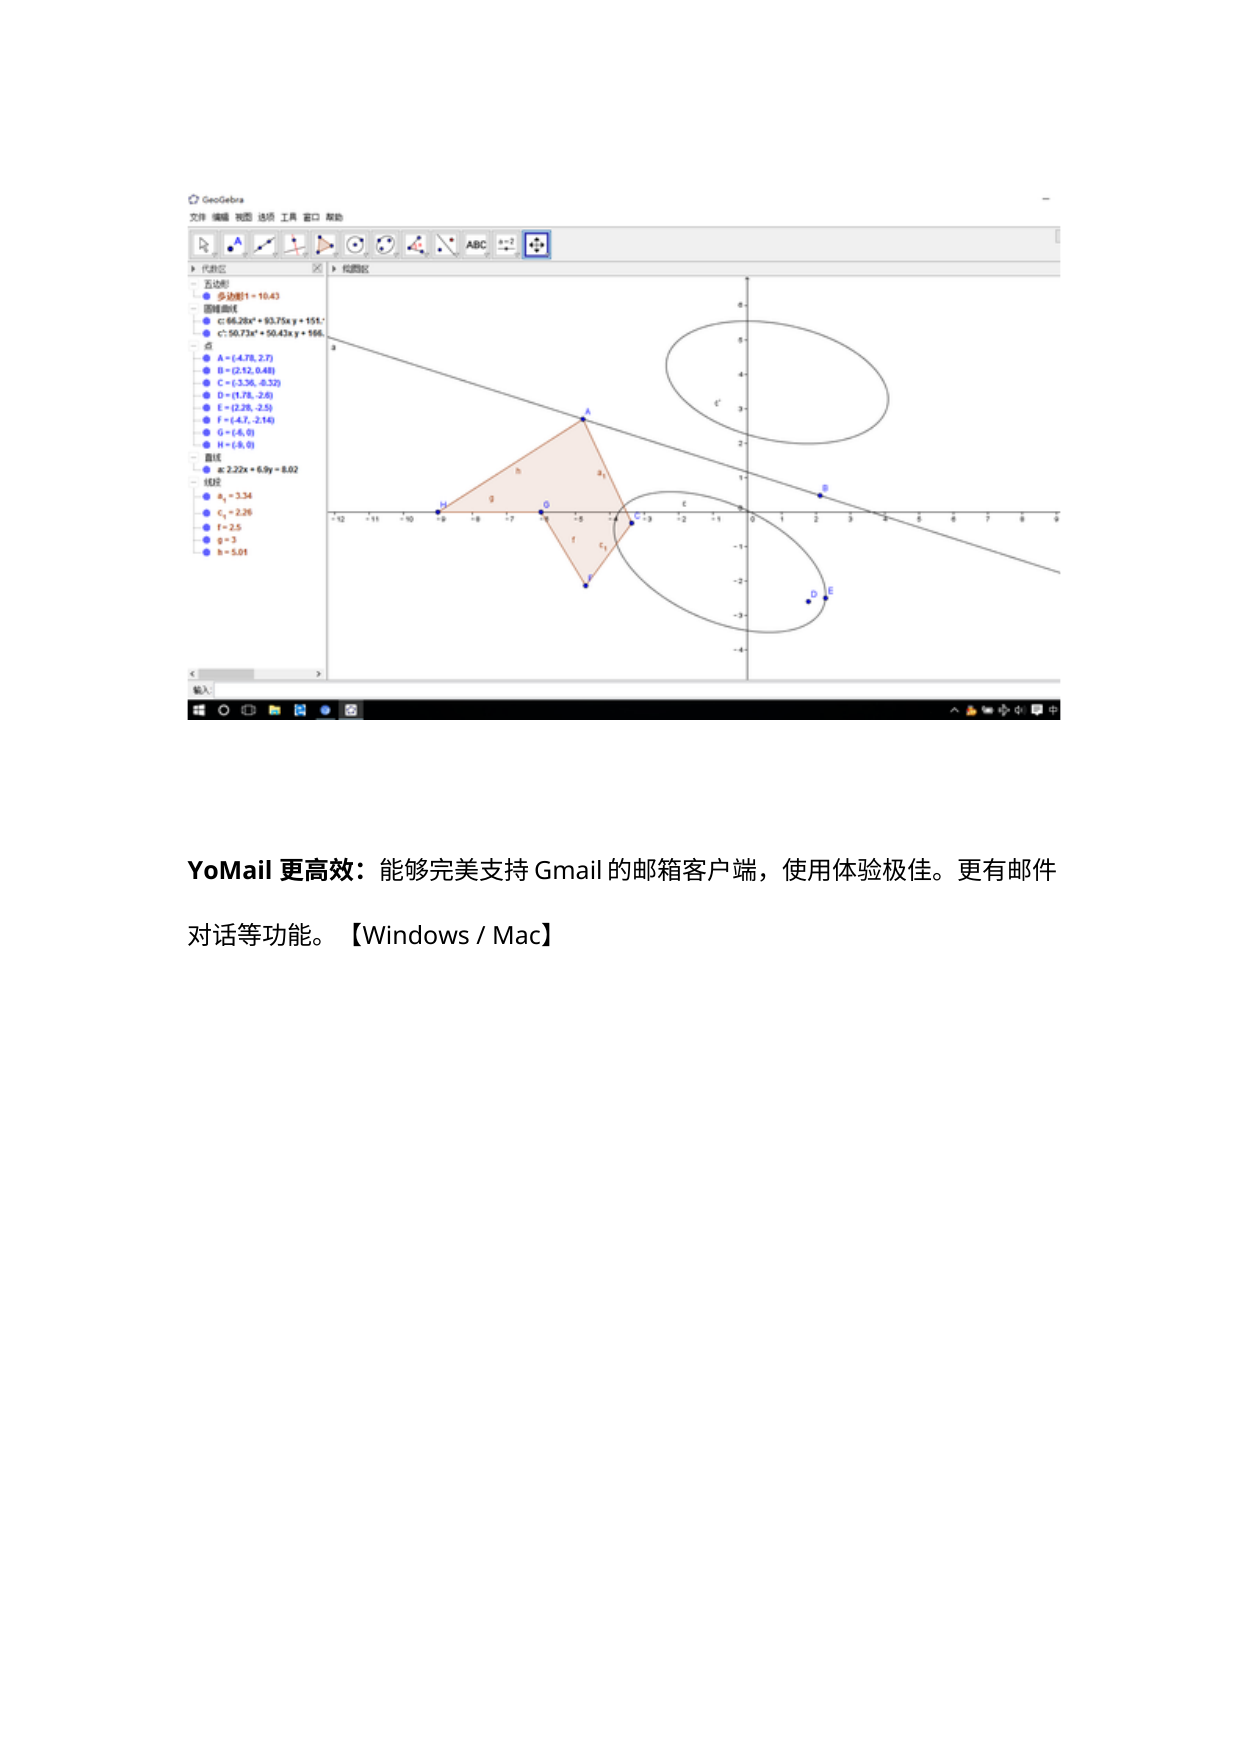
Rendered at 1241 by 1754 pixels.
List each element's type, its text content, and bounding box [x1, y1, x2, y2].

table_header QA&知乎网友提问有哪些工具或者软件堪称神器？ 知乎网友回答： @博文 为了让你永久告别百度图片，我来总结一下高清图片搜索神站： 1.Zerospace - 高品質的 CC0 免費圖片 搜索框内写着大大的“搜索您想要的CC0图片”。那么问题来了：什么是CC0？Creative Commons，可参见台灣創用CC計畫。 也就是说，这里搜索到的高清图片提供免费下载，并且可以无偿使用，是无版权商用哦！设计师们的福音啊！ 2.Pixabay官网Free Images - Pixabay 这里的高品质图片一样免费无版权任意使用！ 在所有的图像和视频Pixabay释放自由版权下创作共用CC0。你可以下载、修改、分发，并使用它们在任何你喜欢的任何东西，即使在商业应用程序中使用它们。不需要归属权。 3.Awesome Wallpapers 免费的墙纸搜索网站。（有知友推荐bing更赞） 4.Instant Logo Search 设计师专属：logo搜索神站。 含全球各大著名品牌logo。下载格式有两种：png让你不用到PS里面去白底；更含SVG矢量图下载哦！ 5.再来一枚设计师和开发常用网站：http://www.iconfont.cn/阿里巴巴旗下的免费icon百科网站。 目前有361049个icon，免费下载矢量源文件，选择时可以打包所有你感兴趣的放在购物车，Download时还可以选择颜色和大小，太贴心有木有！同时支持下载开发用代码。 比如搜索关键词“work”看到的结果： @居里安同学 Raindrop.io：这个我自己试用了一个多月之后才来跟各位报告——它真的太好用啦！这是一个在线书签（我就是这么喜欢这种东西……）各种浏览器插件一个不少，书签分组和打标签功能一应俱全，手机客户端也很棒，完美支持中文，从各种来源导入也很方便，连接速度还很快，简直了。 【Web / Chrome / Opera / Firefox / Android / iOS】 WinZip中文免费版：跟着WinRAR之后老冤家WinZip也对中国免费了。作为老牌资本主义收费软件能卖到现在自然也是有几把刷子，可以试试。 【Windows】 QQ轻聊版官方网站：QQ应该是大多数人生活中不可或缺的一个工具，然而PC版广告着实太多，那么就用官方的轻聊版吧，尽管更新可能慢一点，但是没有广告呀。 【Windows】 维棠 - 全新的视频体验：秒杀各类视频网站的下载器（去找第三方做的绿色版吧……官方广告太多了）。新版界面终于摆脱上世纪风格了，蛮方便的。 【Windows】 FLVCD - 硕鼠官网|FLV下载：维棠有时还是会下载失败，那么推一个大家都知道的硕鼠好了，丑一点就丑一点吧……成功率比较高。 【Windows / Mac / Android】 Internet Download Manager: the fastest download accelerator 将下载速度提升到带宽极限，（同时）嗅探、下载一切视频。（收费）（很久没用过了，不上图了） 【Windows】 Piriform：梨子公司，出品享誉世界的小工具 CCleaner：全球下载超过1000万次的磁盘清理工具； Defraggler：磁盘整理； Recuva：数据恢复 Speccy：电脑硬件信息。 【Windows】 JetClean | Improve PC Performance and Protect Your Privacy, Free Download 另一个简单全面的清理工具，小巧，强大。（很久没更新了，不上图了） 【Windows】 Portable Software For USB Flash Drive: Lupo PenSuite 便携软件启动器，可以装在U盘也可以装在电脑里，快捷方式都是相对路径的，想要移动到到哪里都可以（妈妈再也不用担心我的快捷方式失效了）。 【Windows】 PortableApps.com：PortableApps网站专用便携软件启动器，便携软件也能智能更新了。 【Windows】 sendtosendto：可以为右键“发送到…”增加自定义程序，小工具带来大便捷。 【Windows】 BenVista PhotoZoom Pro 6：神奇的图片放大工具，让你的图片放大后依旧清晰。（收费） 【Windows】 Caesium | Free Image Compression Tool：神奇的图片压缩工具，让你的图片压缩后依旧清晰。 【Windows】（另有用于无损压缩的CaesiumPH，可支持Windows / Mac / Linux）。 Inpaint photo restoration software：神奇的图片去水印工具，方便快捷，完美无瑕（收费）。 【Windows】 ShiftN：矫正照片中的建筑物倾斜，德国出品小工具。 【Windows】 Professional Office add-ins and tools for Office 2013, 2010, 2007 and 2003 为Office增加多标签功能。【Windows】 RIME | 中州韻輸入法引擎：神奇的输入法，两岸三地简体繁体拼音注音五笔仓颉……总有适合你的方案。告别广告一堆又卡的不行的某狗吧。 【Windows / Mac / Linux】 Preme for Windows：系统增强工具，增加很多人性化的小功能，个人尤其喜欢一键窗口置顶的功能。简单的设置界面也漂亮，无各种打扰，不建立任何快捷方式，非常良心。 【Windows】 Time management software：分秒不漏的记录你在用电脑的时候到底在干什么，可以自动分类各种操作，形成统计报表。督促自己干正事的利器。另附善用佳软链接：ManicTime:优秀的个人时间追踪/分析软件（深度使用指南） 【Windows】 分区助手，免费易用的磁盘分区工具：国产良心软件的代表，用来调整分区从未出过任何问题。 【Windows】 易我数据恢复向导：国产良心软件的代表。数据恢复能力出乎意料的强（易我的分区管理大师就差一些了，不如上面的分区助手）。 【Windows】 Q-Dir the Quad Explorer for Windows：一个资源管理器，用它的唯一理由就是有四个窗格，太方便了。 【Windows】 Hornil - StylePix：界面类似Photoshop，功能类似Photoshop，虽然比较简易，但启动迅速，是简单作图时的优秀替代品。免费。【Windows】 FastCopy：一个字就是快（换装SSD后许久未用，不上图了）。【Windows】 CintaNotes - Note Taking Software：富格式的纯文本笔记软件（看起来很玄，但确实是纯文本输入，可以自动识别纯文本中的超链接），简单粘贴一段文字作快速记录极其方便。 【Windows】 PDF Shaper - Merge, Split, Convert PDF and Extract Data：功能齐全的PDF工具箱，包括合并、分割、转换格式、导出数据、添加水印等，可以批量操作。【Windows】 Ad Muncher: Free ad blocking for all browsers：大奶牛，富有盛名的广告拦截软件。历史悠久，口碑极好。现已成为免费软件。【Windows】 SageThumbs 2.0.0.22 [CherubicSoft]：资源管理器插件，可对图片进行多种右键操作，包括预览，裁剪，转换格式，设为壁纸等。可以大幅度提升操作效率的小工具。【Windows】 Universal Extractor：强大的资源提取工具。除了解压常规的压缩文件，还可以从可执行文件（exe）、微软安装包（msi）、2007版Office文档（docx、xlsx、pptx）等许多其他类型的文件中提取资源。【Windows】 Mp3tag - der universelle Tag Editor (ID3v2, MP4, OGG, FLAC, ...)：用于修改MP3文件ID3-Tag信息，即曲名、演唱者、专辑、年月、流派、注释等。ID3-Tag信息完整的歌曲，不仅看起来整齐优美，同时也便于整理、存档。 【Windows】 OX163网络图片下载器 软件首页，搜索数据库、外部脚本更新与下载：网络相册批量下载。【Windows】 Download Icaros：让资源管理器能够显示所有视频格式的缩略图。【Windows】 Media Preview：也是为音、视频添加缩略图。BabelSoft / 博语软件【Windows】 Tracker Software Products : Product：著名的PDF X-Change Viewer，没想到它打开PDF的速度这么快。【Windows】 Stellarium：看星星，看月亮，88宫星座图……性能优异的天象模拟软件，与天文馆一致的体验。开源软件，多平台支持无压力。【Windows / Mac / Linux】 Listary - Fabulous search utility：著名神器，资源管理器插件。在任何目录下均可直接打字展开全局文件搜索，在文件上传/下载时提供方便的全局搜索框，在不想层层跳转到需要上传文件的目录时切换一下资源管理器窗口上传窗口就能自动定位……还有很多功能，请自行体验吧。 【Windows】 Namexif: Rename EXIF Photos：将照片根据EXIF信息进行重命名，以便于整理，分类存档。【Windows】 BOINC - 中国分布式计算总站：为科学研究提供电脑的冗余性能，为人类的发展添砖加瓦。 【Windows / Mac / Linux / FreeBSD】 SAO Utils – SAO风格启动菜单开发日志：国人开发，有史以来最酷炫的程序启动菜单。 【Windows】 Print Conductor：在不打开文档的情况下，批量打印多份文档。【Windows】 Open Freely：可以打开100+种格式的通用文件查看器，要将一部新电脑快速投入使用的好工具。还有：Free Opener - Open Over 80 Different File Formats For Free! 支持超过80种格式的通用查看。【Windows】 按键精灵_按键精灵官方网站：鼠标手的救星，录制键盘与鼠标的操作，将人从重复的工作中解放出来。【Windows】 Resource Hacker：直接就能修改Windows可执行文件和资源文件。【Windows】 排版助手(GIDOT TYPESETTER) 官方网站：很好用的文本整理工具，拿来处理各种文本混乱问题非常好使。 【Windows】 Windows Firewall Control：Windows自带防火墙其实挺好用，只是可用的操作选项太少，WFC可以提供一个更具可操作性的界面，让防火墙配置起来更顺手。【Windows】 DisplayFusion: Multiple Monitors Made Easy! · Binary Fortress Software：一个显示增强工具，主打多显示器易用化，同时也有很多其他的功能。【Windows】 影子系统PowerShadow官网——影子系统PowerShadow唯一官方网站：影子系统，创造虚拟环境，可自定义的自动还原。现已完全免费。【Windows】 Greenshot - a free and open source screenshot tool for productivity：简单易用又顺手的截图工具，而且还开源免费。【Windows】 Cmd Markdown 编辑阅读器：不错的Markdown编辑器，提供了与一般文本排版软件类似的工具栏，非常适于初学者上手。有在线版和客户端，能够云端存储.md文档。 【Web / Windows / Mac / Linux】 GeoGebra：几何画板的最佳替代品，功能全面超越，免费开源，多平台支持，简单易学，应用广泛的数学绘图软件，小学生也能轻松应用解数学题。 【Windows / Mac / Linux / iOS / Android】 YoMail 更高效：能够完美支持Gmail的邮箱客户端，使用体验极佳。更有邮件对话等功能。【Windows / Mac】 Honeyview Image Viewer：我见过最棒的图像查看器，外观简洁，运行极快，界面按钮不多不少正好合适，支持格式多，没有广告，不弹窗，简直把我能想到的优点都占全了。 【Windows】 软众信息-WinRAR独家总代理商 最新官方免费 非商业 个人 简体中文版下载 支持64位非破解版压缩软件 winrar rar安卓版 RAR for Android rar for 安卓：大名鼎鼎、家家必备的WinRAR已经面向中国大陆个人用户免费了。 【Windows / Android】 Google Earth Pro：谷歌地球专业版已宣布免费。Google Earth【Windows】 SUMo：软件更新监视器，类似于XX软件管家的存在，但却那么干净，那么有操守。还支持添加自定义路径，监视绿色软件的版本升级。kcsoftwares.com 的页面 【Windows】 Leanote：一款全新的笔记软件，支持普通格式和Markdown格式，功能恰到好处，唯一的问题是目前的开发程度还不够完善，但已足够使用。 【Windows / Mac / Linux】 Tickeys | 找对打字的感觉：为打字配上音效的小软件，虽然没什么实际用途但是挺好玩。 【Windows / Mac / Linux】 桌面日历：把事情全都码在桌面上。 【Windows】 Easy 7-Zip - An Easy-to-use Version of 7-Zip, Free Download：给7-Zip加上了易于使用的可视化选项，让7-Zip像WinRAR一样易于上手。【Windows】 SpaceSniffer：直观查看硬盘占用。 【Windows】 GeekUninstaller：单文件卸载小工具，完爆各类软件管家。 【Windows】 RightMenuMgr：右键按钮管家，管理你那越来越长的右键菜单。 【Windows】 Visual Subst：将普通文件夹映射为分区。【Windows】 FontLoader：临时挂载字体文件，随挂随用，避免无谓的安装占用磁盘。【Windows】 Hard Disk Serial Number Changer：修改硬盘分区盘符。 【Windows】 FileTime：修改文件的时间属性。【Windows】 好压批量文件改名工具：从国产软件好压中提取的文件批量重命名工具，高效易用。 【Windows】 注册表定位器：直接打开需要定位的注册表位置，无需一层层手动点击。 【Windows】 Desktops：微软Sysinternals工具集之一，极其小巧的多桌面小工具。【Windows】 FindDupFile：寻找硬盘中的重复文件。 【Windows】 JPEGsnoop：检查图片是否被PS过。ImpulseAdventure 【Windows】 Text 2 Folders：将想要批量建立的文件夹名字输入，一次即可建立一批文件夹。Skwire Empire【Windows】 易集 - 最好用的网络收藏夹：已被http://Raindrop.io打败，不上图了。【Web / iOS / IE / Chrome / Firefox / Safari / Opera】 Atavi - bookmark manager：已被Raindrop.io打败，不上图了。【Web / IE / Chrome / Firefox / Safari / Opera】 首页 - HoneyComb：推荐！世界历史地图，数据可下载为SWF文件。【Web】 http://geacron.com/home-zh-hans/?lang=zh-hans：推荐！同样是世界历史地图，有iOS/Android/Amazon客户端。【Web / iOS Android / Amazon】 Giveaway of the Day：每日赠送一款收费软件（限免），有的十分重量级。北京时间下午4点（若已执行夏令时则是3点）更新。可以RSS订阅。官网还有限免手机应用、限免游戏。 【Web】 Software Coupon Codes, Software Deals, Software Discounts：每天发布多个限时免费软件和折扣软件，不仅数量很多，质量也很高。 【Web】 Daily giveaways and discounts：新近发现的正版软件限时免费、限时折扣推荐站。【Web】 Giveaway Club：仍然是一个软件限时免费网站（我是怎么发现这么多个的）。 【Web】 赛尔校园先锋官方网站：一个为大学生提供教育优惠价产品的网站。有Apple、Microsoft、Adobe等公司的硬件设备和/或大型软件。优惠幅度可观，正版强迫症患者必备。 【Web】 DocsPal - Free online file Converter and Viewer：全部格式通吃的在线格式转换工具。 【Web】 File2HD.com：获取任意网页中的图片、视频等任意资源。【Web】 Bucee雜誌館 | 电子杂志、电子书免费下载：更新频率极其高的杂志下载网站。 【Web】 APK Downloader [Latest] Download Directly：以APK形式下载Google Play商店中的应用。 【Web】 Handpicked free fonts for graphic designers with commercial-use licenses.：字体松鼠，提供大量可以免费使用的英文字体。设计师福音。美工仔福音。 【Web】 MSDN, 我告诉你：可下载包括各代Windows、Office在内的微软的系统、应用程序、商业解决方案、大型开发工具……等等的安装镜像。 【Web】 LavaRadio - 最好的环境音乐电台：提供纯粹的环境音乐，号称“国内首家真正的环境音乐电台”。适合工作/学习的时候提供背景音乐。 【Web】 Beijing Air Pollution: Real-time PM2.5 Air Quality Index (AQI)：实时PM2.5空气质量指数。其实除PM2.5以外还有多项指标，包括风力、湿度、臭氧、二氧化碳等。这个数字是决定今天干啥的重要依据。 【Web / iOS / Android / Chrome / Firefox】 File Destructor 2.0：一个在线生成损坏文件的网站，格式、大小均可自定义。有利于加重拖延症晚期患者的病情。 【Web】 你注册过哪些网站？一搜便知：这个很厉害。 【Web】 快速创建收件夹 -xzc.cn：通过一个特定的链接，直接利用百度网盘这个空间收取多人的文件，上交文件的人都不需要注册百度账号，可用于各种团队的文件收集。 [186, 162, 1061, 1058]
picture [187, 192, 1061, 720]
